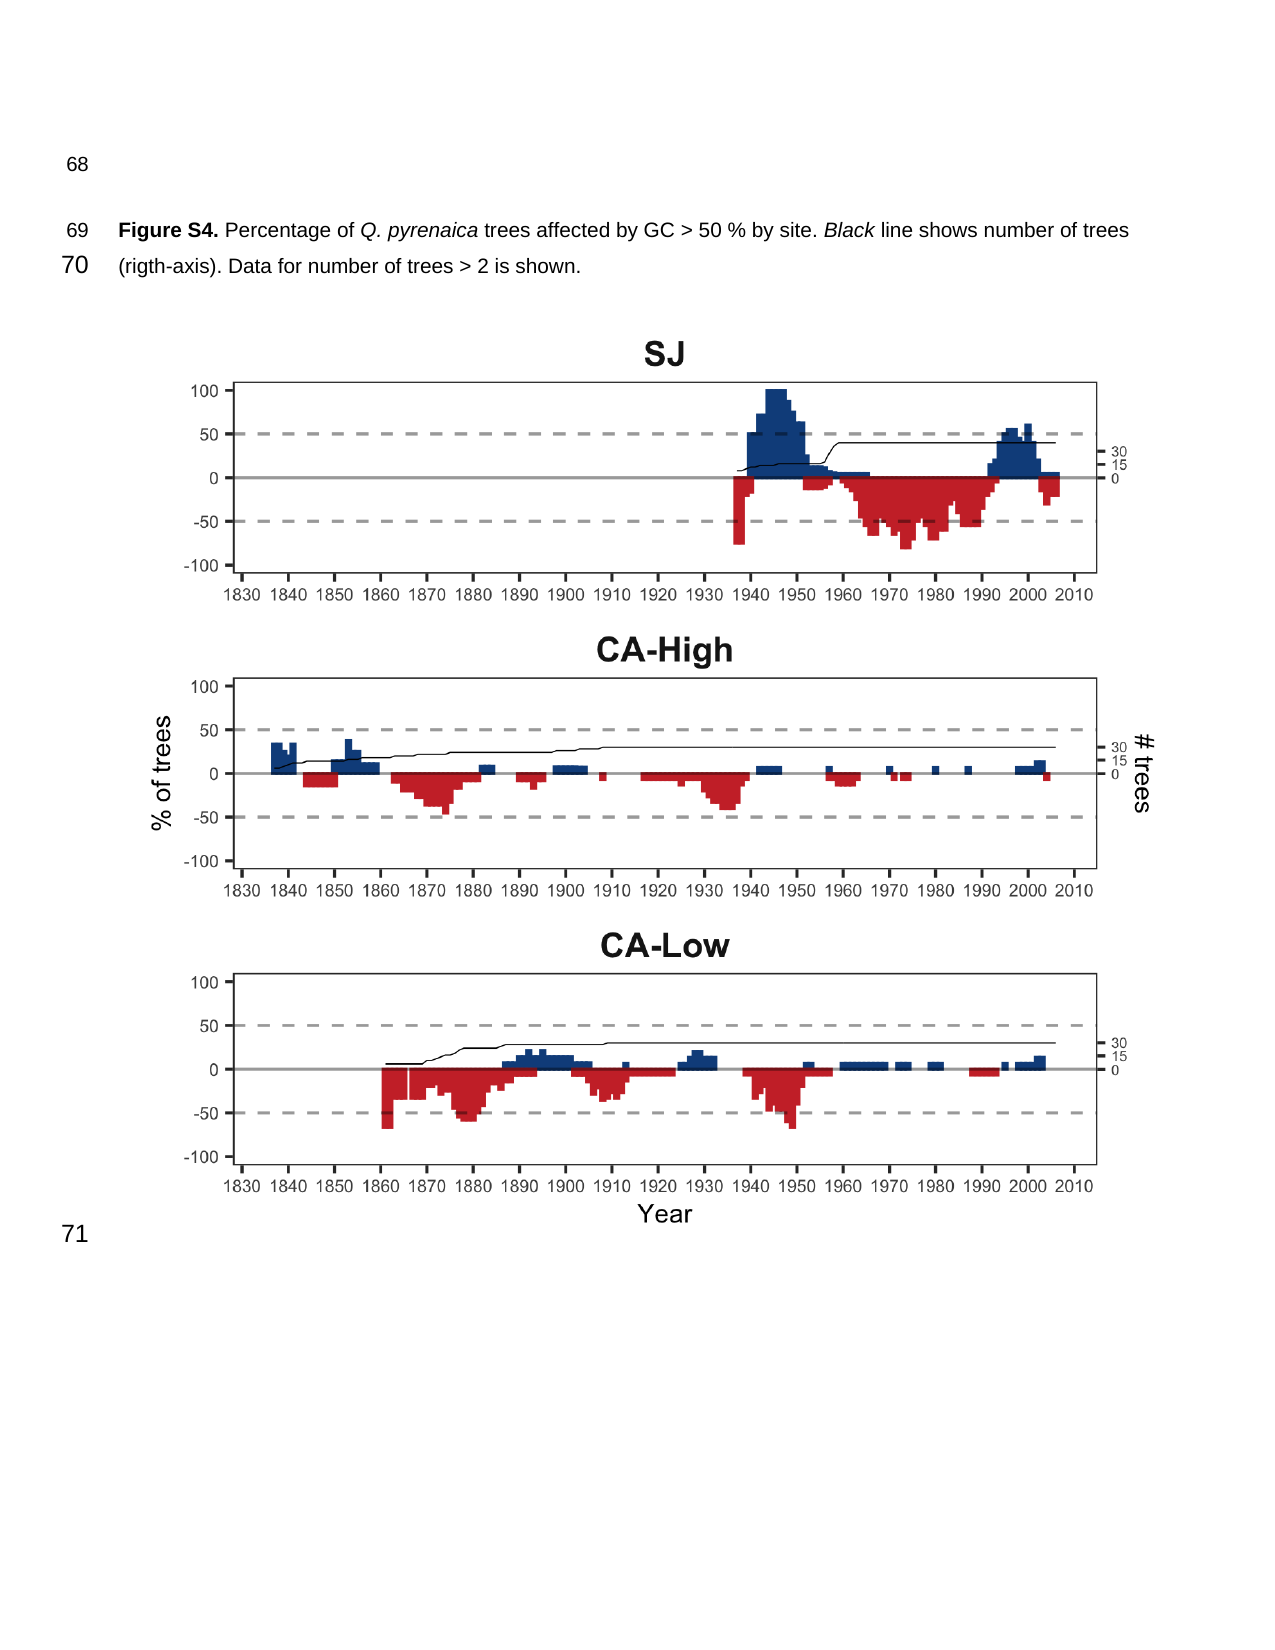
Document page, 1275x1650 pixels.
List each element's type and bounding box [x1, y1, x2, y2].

picture [137, 308, 1175, 1243]
